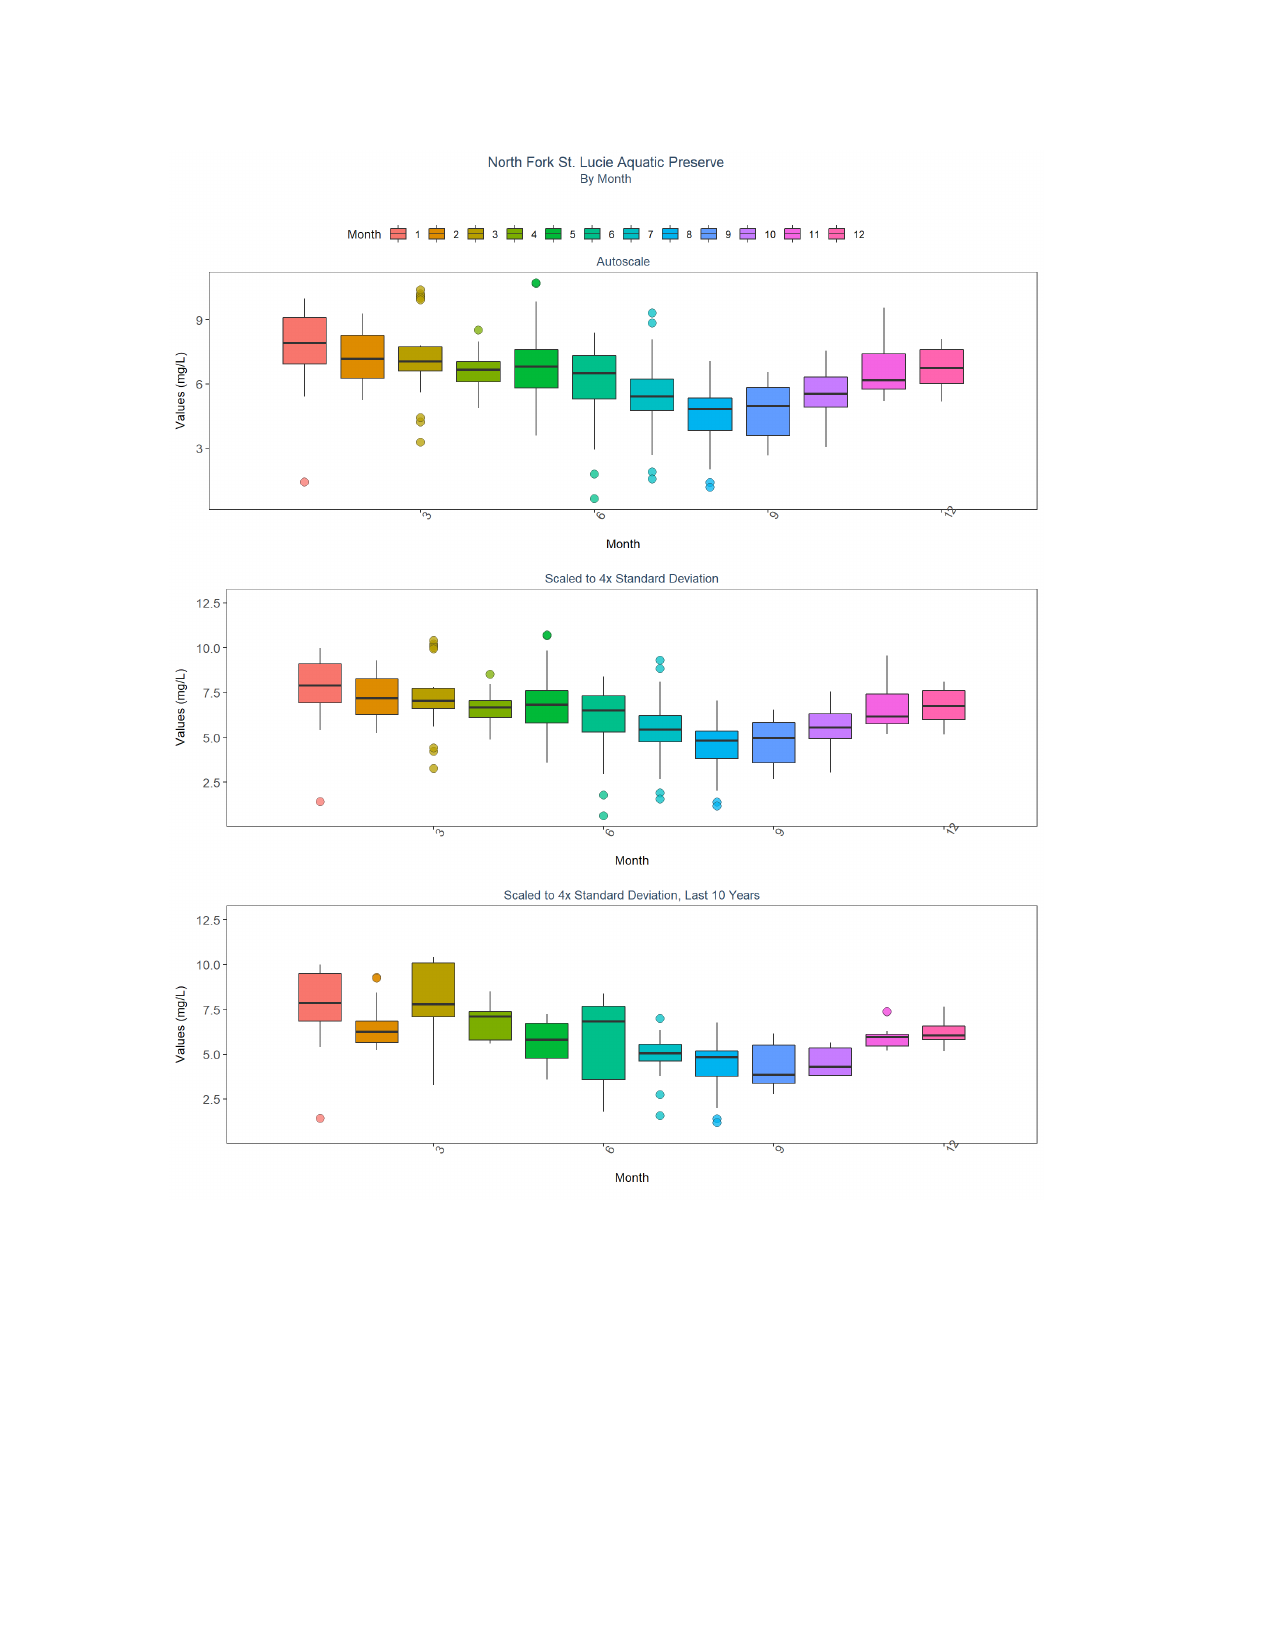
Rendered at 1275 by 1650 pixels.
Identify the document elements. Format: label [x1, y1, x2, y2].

picture [168, 150, 1044, 1200]
